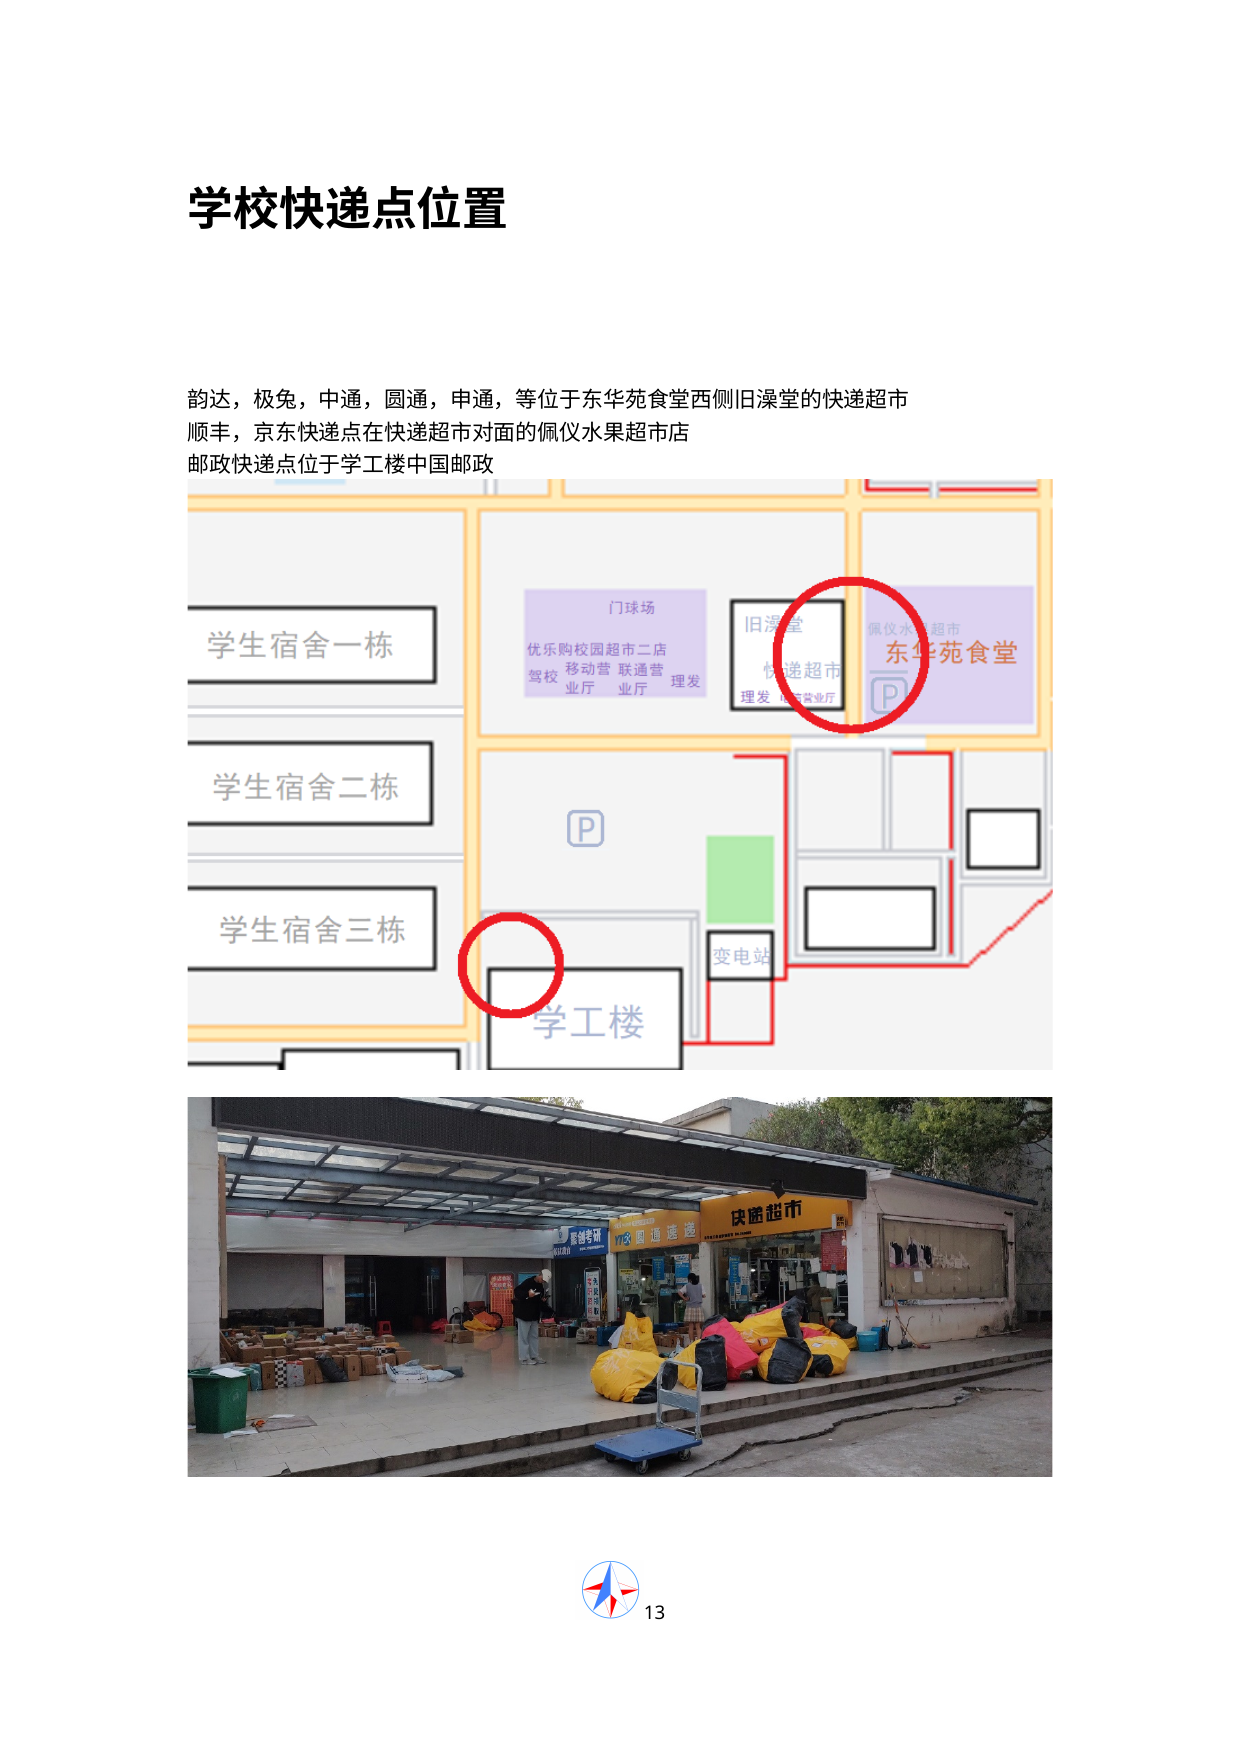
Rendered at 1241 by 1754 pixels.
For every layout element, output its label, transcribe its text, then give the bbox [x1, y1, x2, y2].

text 韵达，极兔，中通，圆通，申通，等位于东华苑食堂西侧旧澡堂的快递超市 [187, 382, 1053, 414]
text 邮政快递点位于学工楼中国邮政 [187, 447, 1053, 479]
text 顺丰，京东快递点在快递超市对面的佩仪水果超市店 [187, 414, 1053, 447]
picture [187, 1097, 1053, 1477]
picture [187, 479, 1053, 1070]
subtitle 学校快递点位置 [187, 157, 1053, 254]
picture [575, 1560, 644, 1620]
